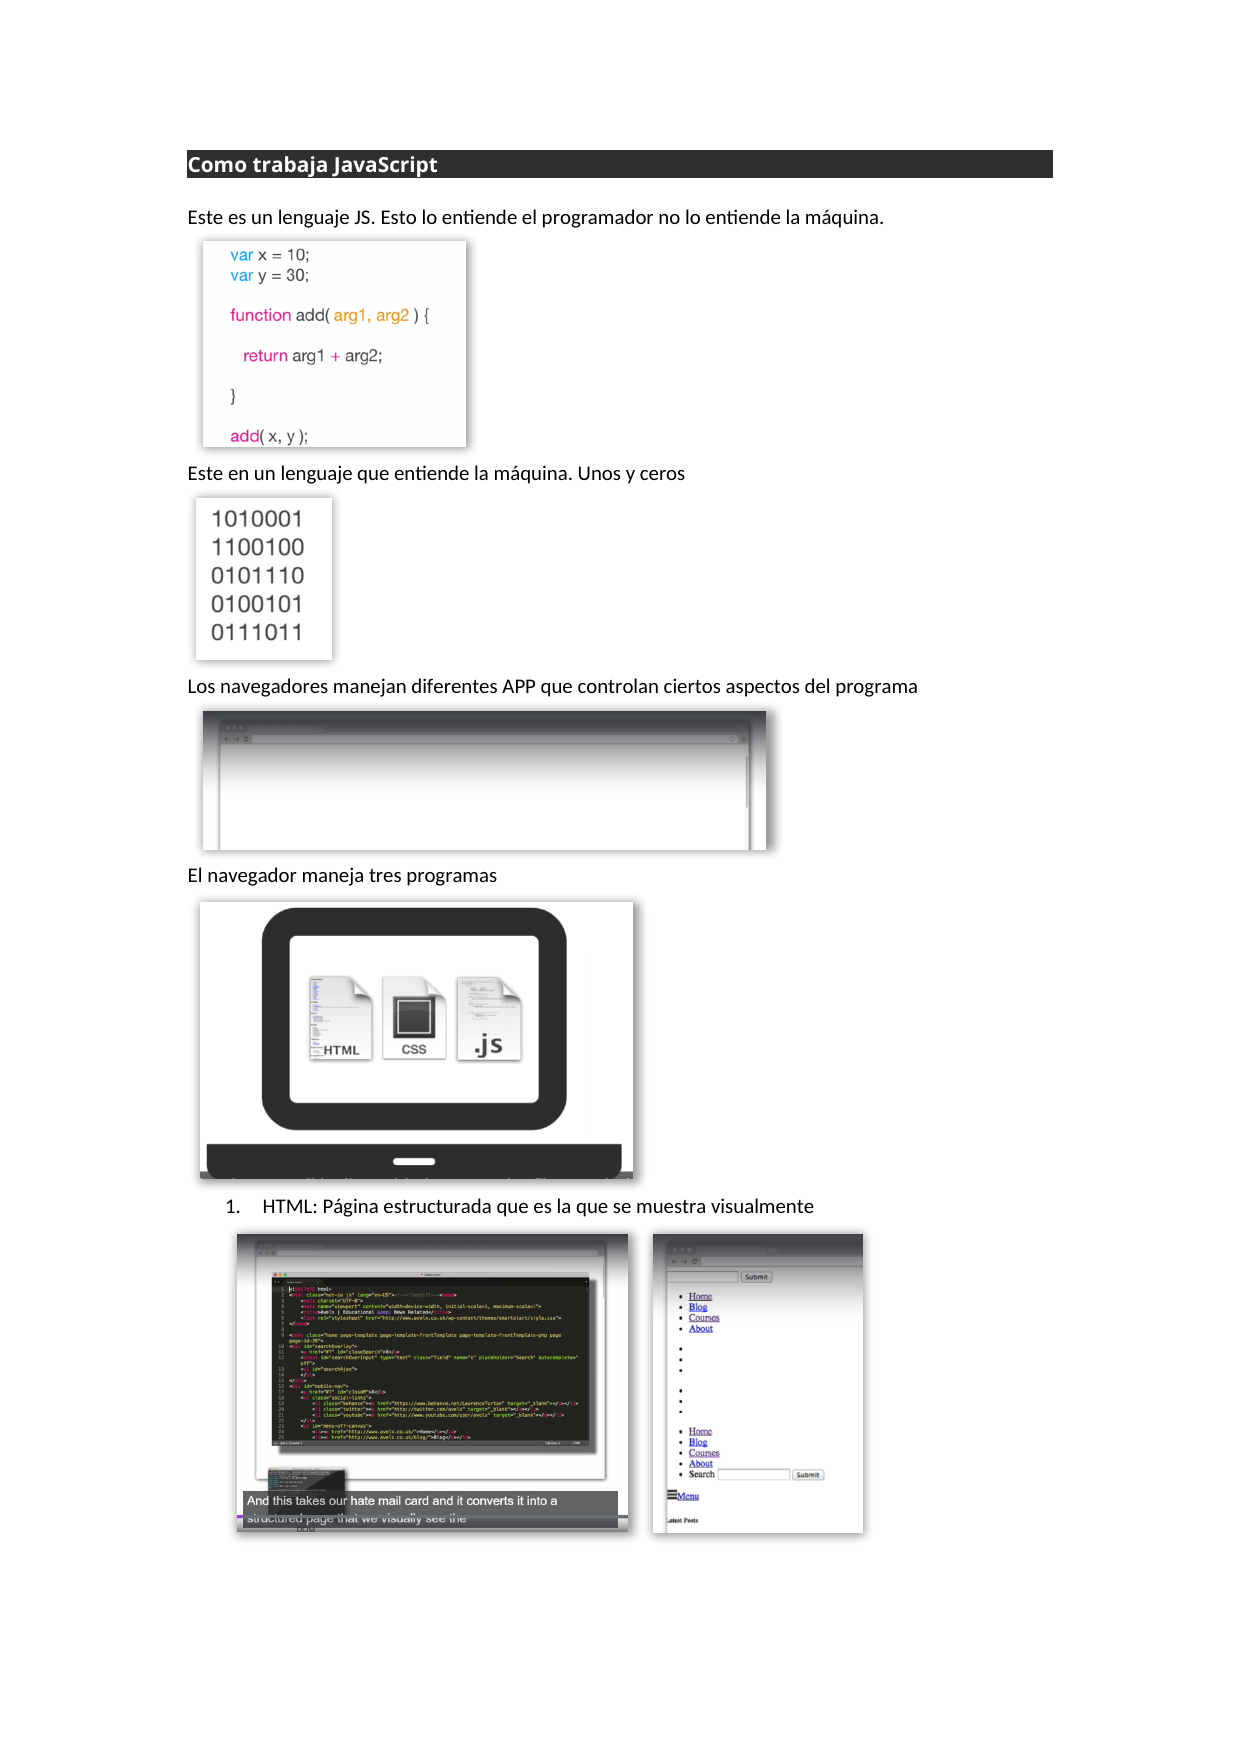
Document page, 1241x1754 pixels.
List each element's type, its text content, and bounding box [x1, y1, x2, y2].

text El navegador maneja tres programas [187, 862, 1053, 887]
picture [653, 1234, 863, 1533]
picture [200, 902, 633, 1179]
text Este es un lenguaje JS. Esto lo entiende el programador no lo entiende la máquina. [187, 204, 1053, 229]
subtitle Como trabaja JavaScript [187, 150, 1053, 178]
text Los navegadores manejan diferentes APP que controlan ciertos aspectos del programa [187, 674, 1053, 699]
picture [237, 1234, 628, 1532]
picture [196, 498, 332, 660]
text Este en un lenguaje que entiende la máquina. Unos y ceros [187, 461, 1053, 486]
picture [203, 241, 466, 447]
list HTML: Página estructurada que es la que se muestra visualmente [225, 1193, 1053, 1219]
picture [203, 711, 766, 850]
